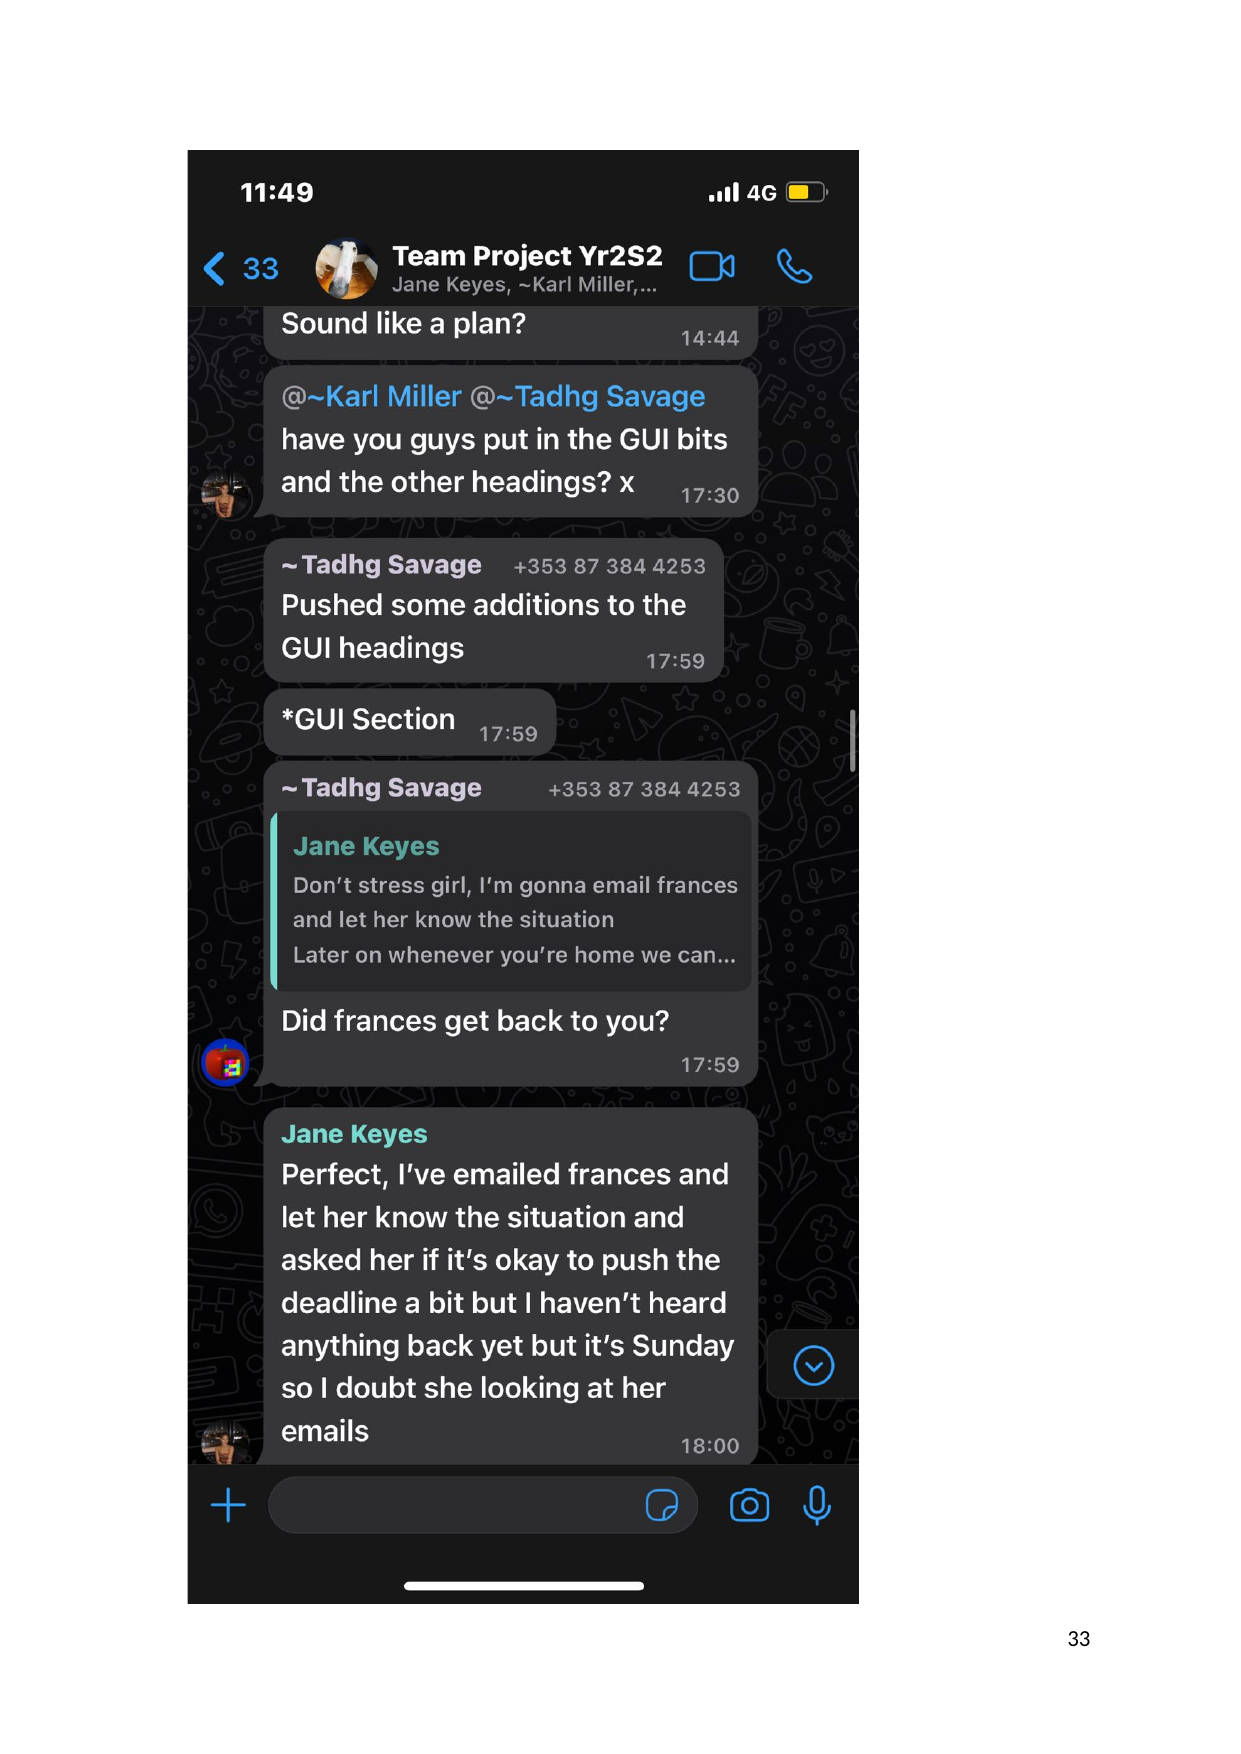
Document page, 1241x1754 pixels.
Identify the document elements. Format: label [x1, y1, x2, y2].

picture [187, 150, 859, 1604]
